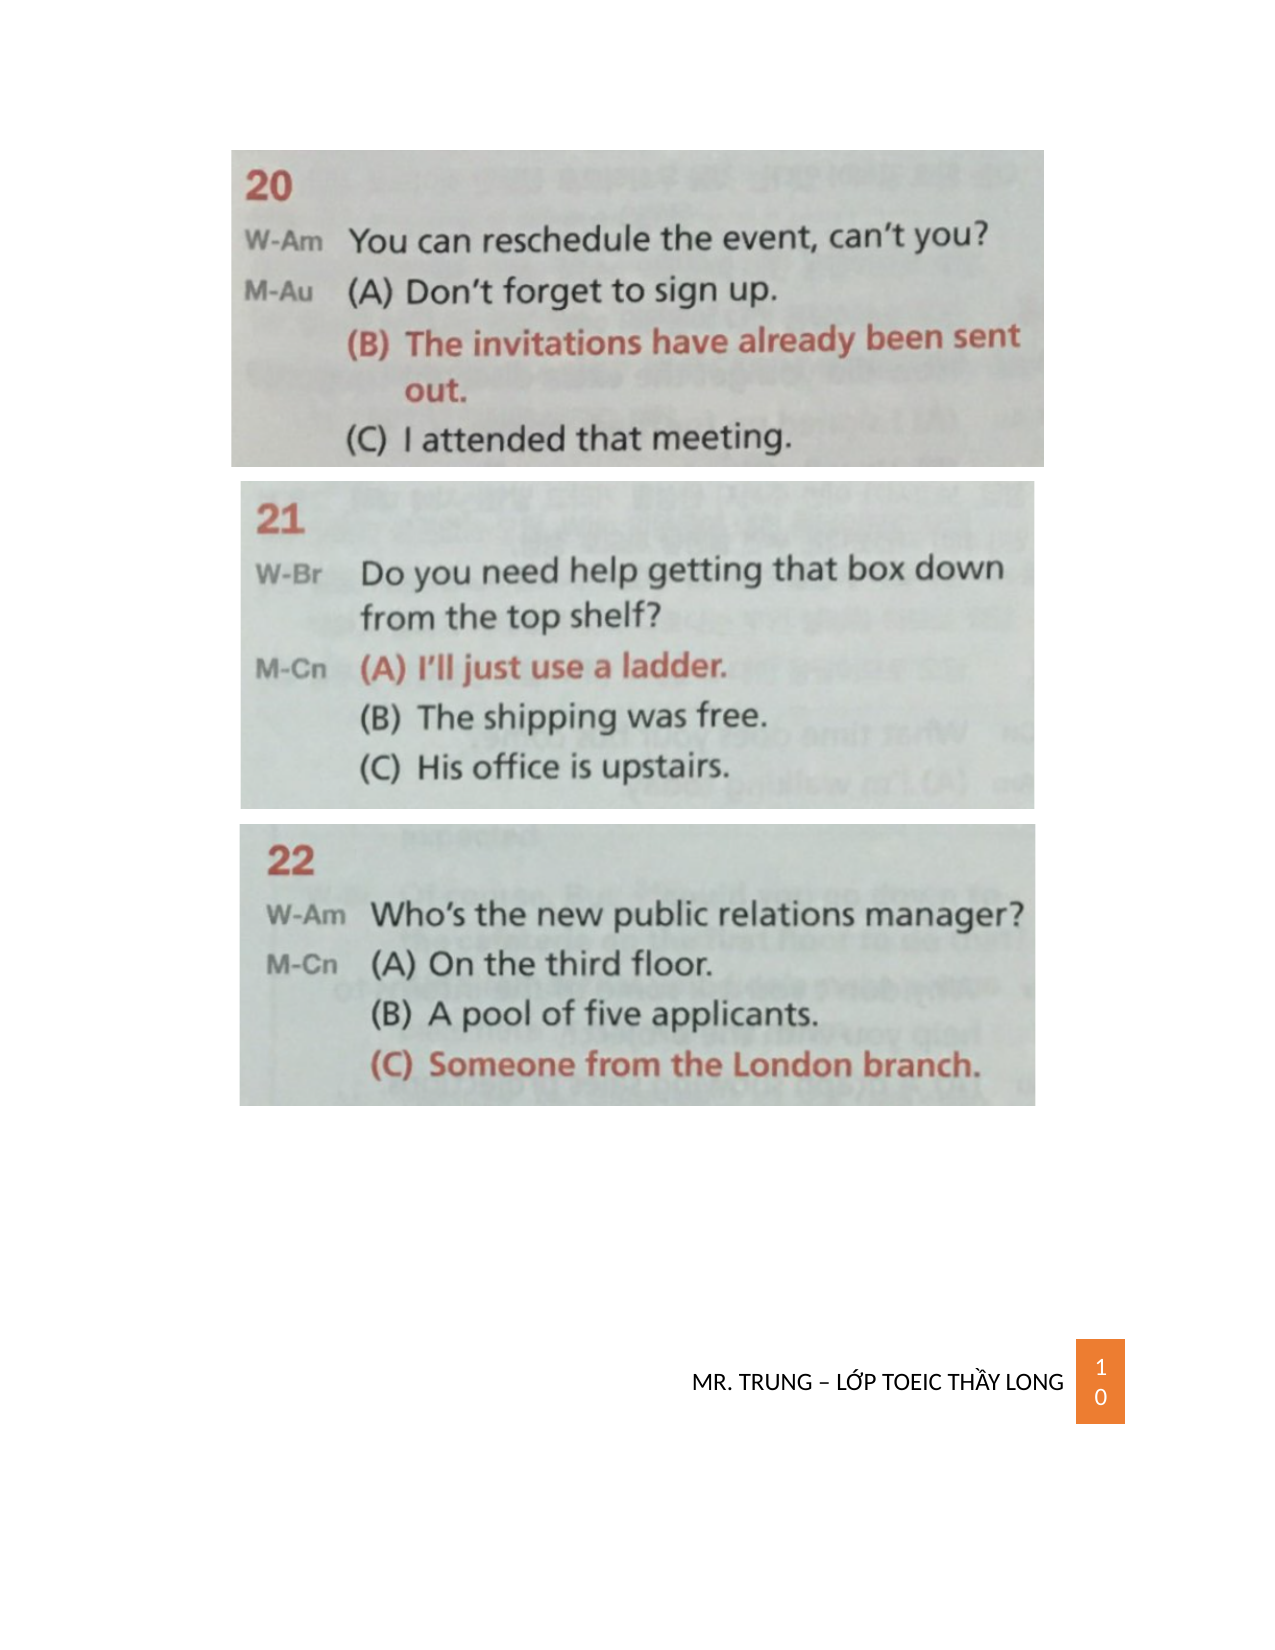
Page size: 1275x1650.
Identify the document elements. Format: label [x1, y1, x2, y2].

picture [231, 150, 1044, 467]
picture [239, 824, 1036, 1106]
picture [240, 481, 1035, 809]
